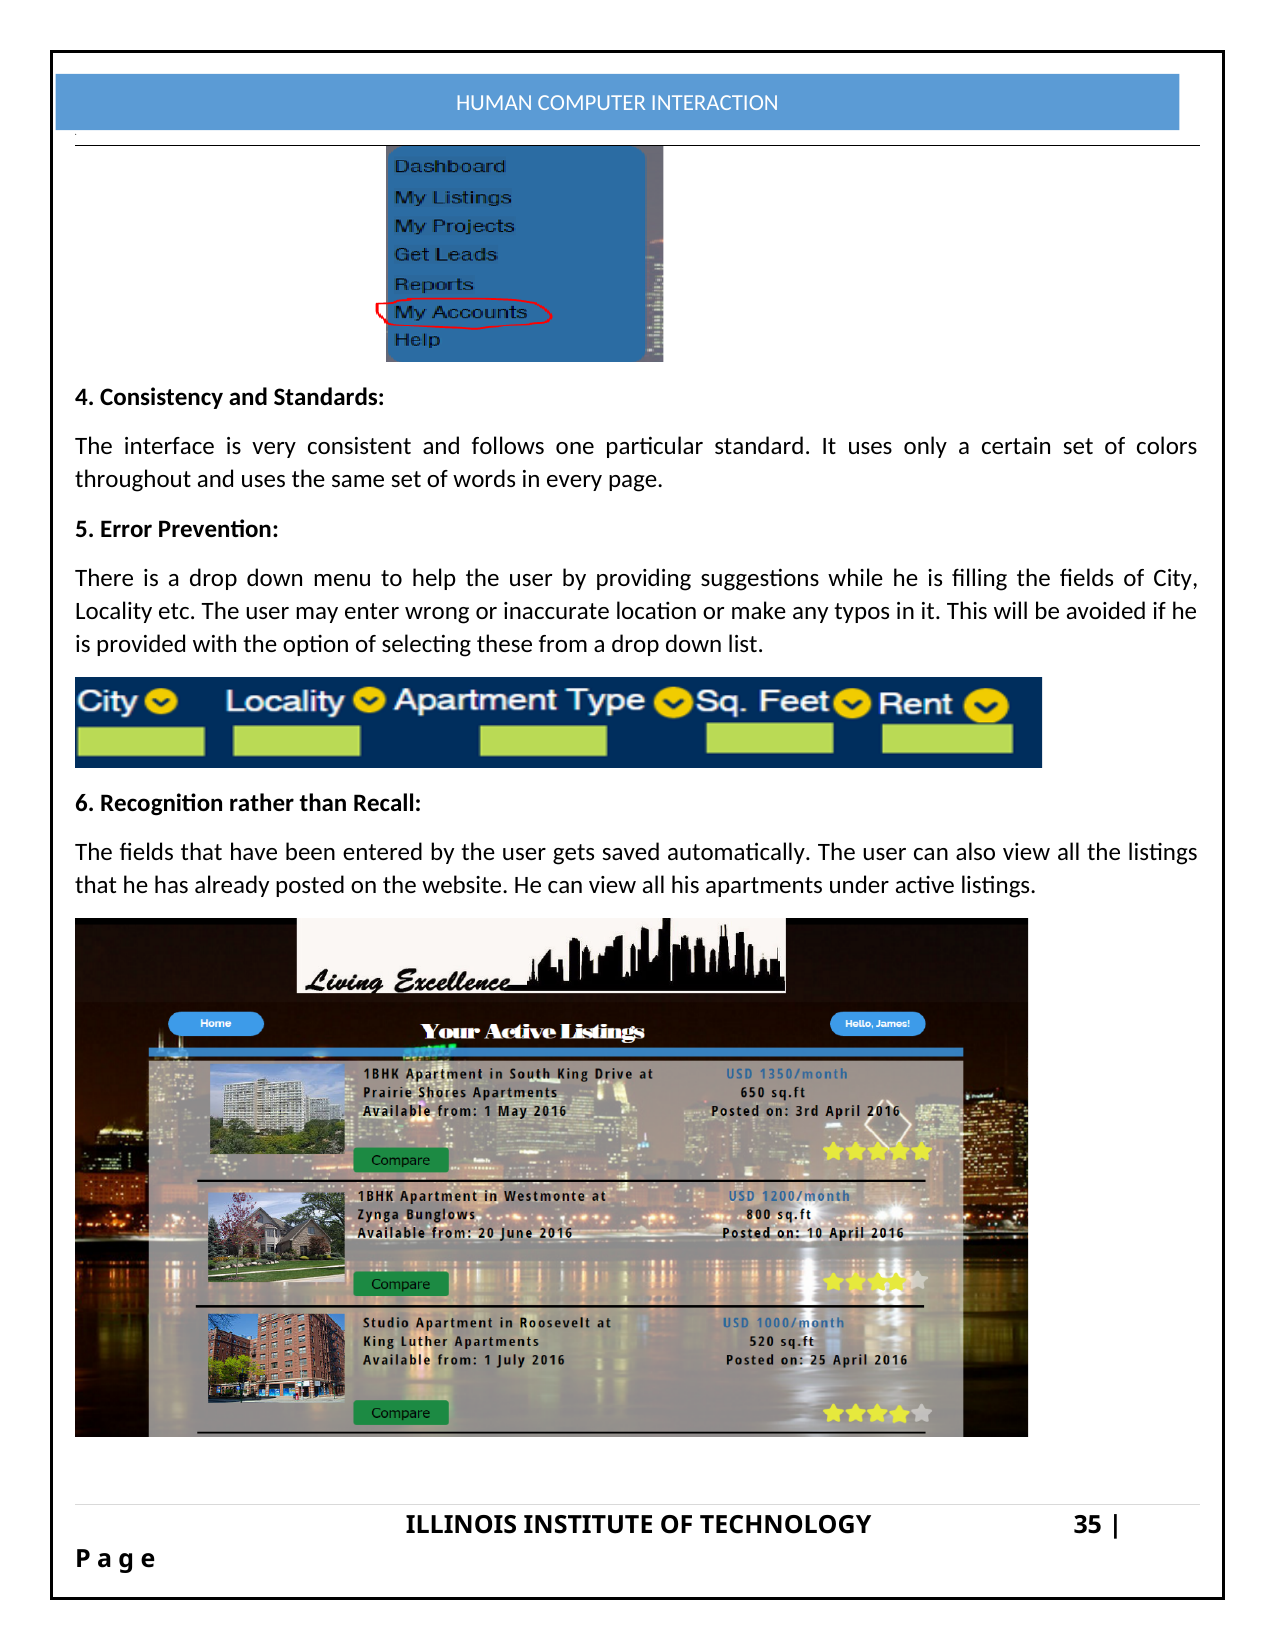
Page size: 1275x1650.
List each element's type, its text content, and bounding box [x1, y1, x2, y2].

picture [375, 146, 664, 362]
text 6. Recognition rather than Recall: [75, 787, 1200, 817]
text The fields that have been entered by the user gets saved automatically. The user can also view all the listings that he has already posted on the website. He can view all his apartments under active listings. [75, 836, 1200, 900]
picture [75, 918, 1029, 1437]
text There is a drop down menu to help the user by providing suggestions while he is filling the fields of City, Locality etc. The user may enter wrong or inaccurate location or make any typos in it. This will be avoided if he is provided with the option of selecting these from a drop down list. [75, 562, 1200, 659]
picture [75, 677, 1043, 768]
text 5. Error Prevention: [75, 513, 1200, 543]
text The interface is very consistent and follows one particular standard. It uses only a certain set of colors throughout and uses the same set of words in every page. [75, 430, 1200, 494]
text 4. Consistency and Standards: [75, 381, 1200, 411]
